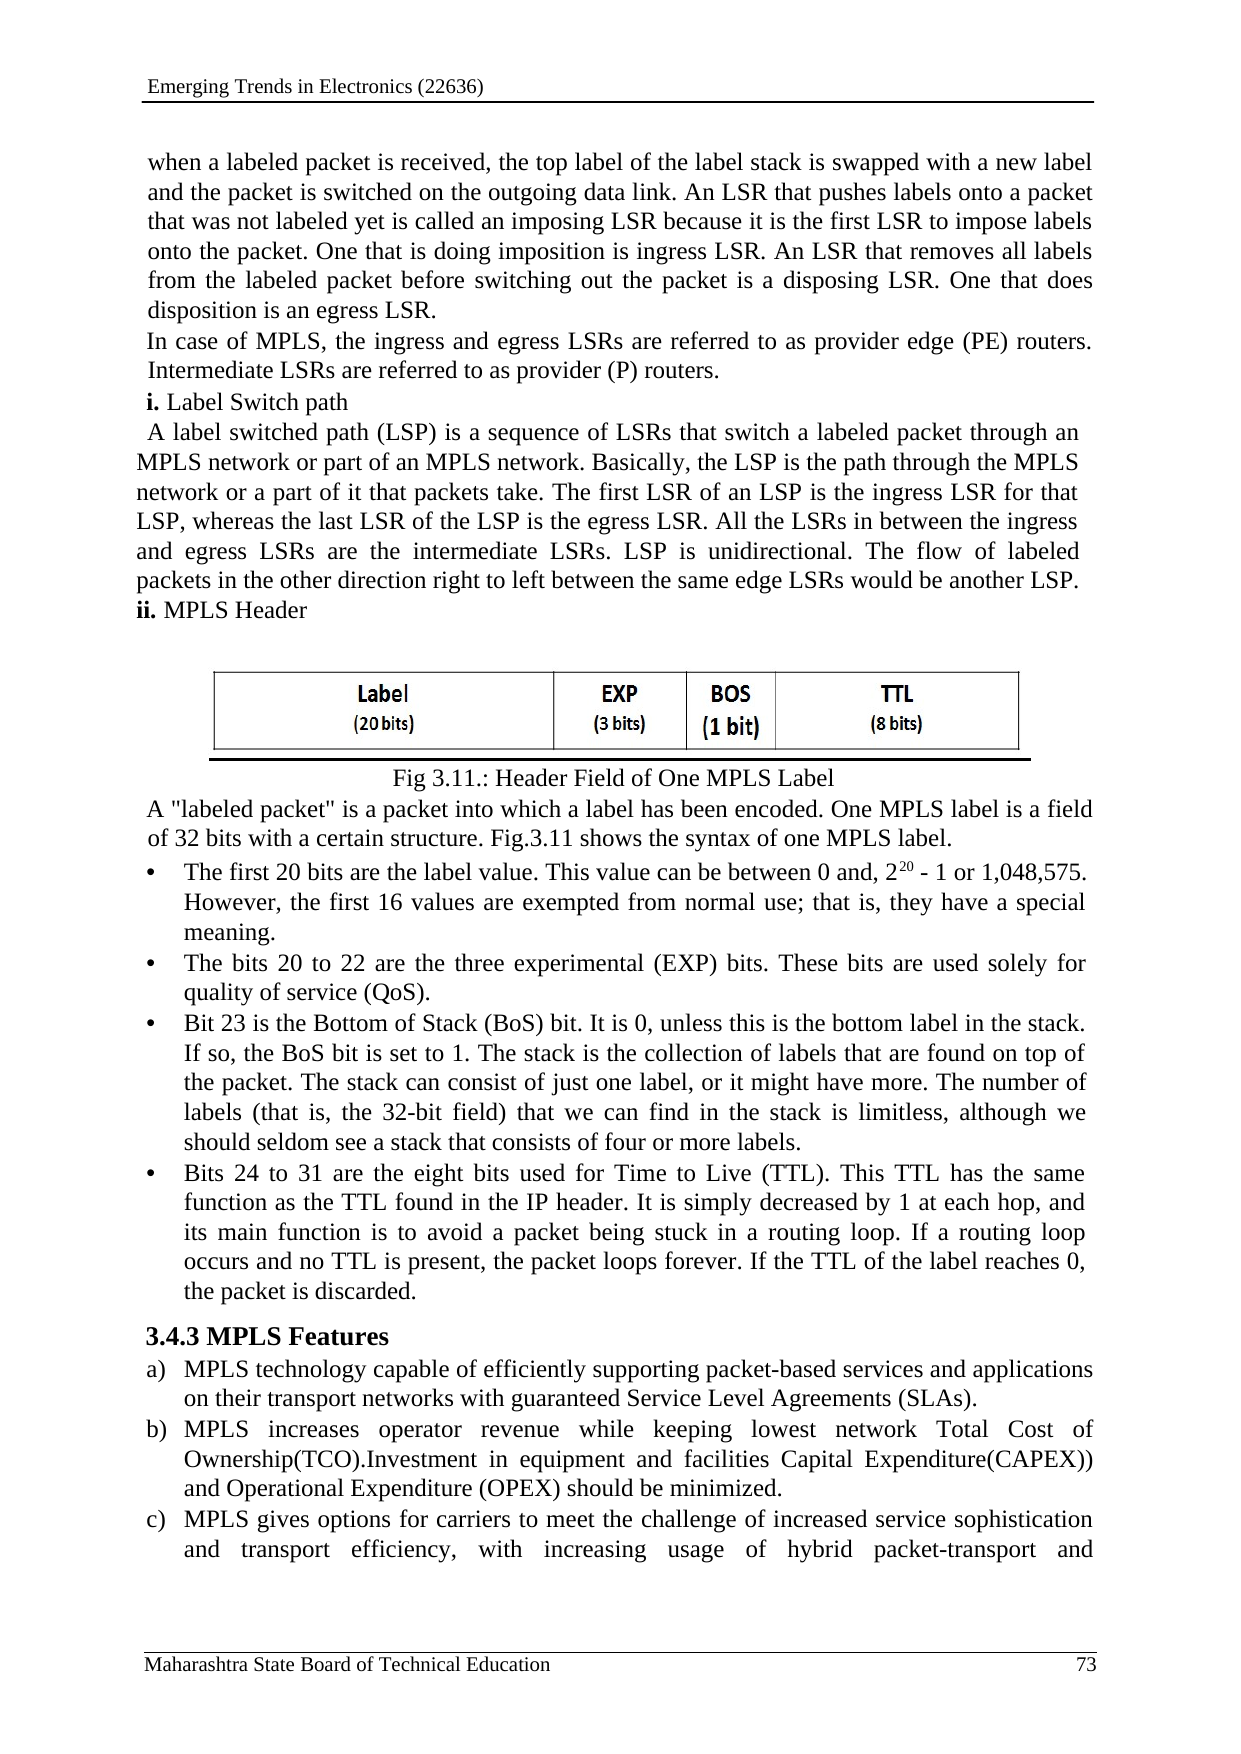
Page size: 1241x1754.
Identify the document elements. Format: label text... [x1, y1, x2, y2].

text In case of MPLS, the ingress and egress LSRs are referred to as provider edge (PE) routers. Intermediate LSRs are referred to as provider (P) routers. [146, 326, 1094, 384]
text i. Label Switch path [146, 387, 1094, 415]
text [146, 147, 1094, 324]
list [146, 1504, 1094, 1563]
list MPLS technology capable of efficiently supporting packet-based services and applications on their transport networks with guaranteed Service Level Agreements (SLAs). [146, 1354, 1094, 1412]
list Bits 24 to 31 are the eight bits used for Time to Live (TTL). This TTL has the same function as the TTL found in the IP header. It is simply decreased by 1 at each hop, and its main function is to avoid a packet being stuck in a routing loop. If a routing loop occurs and no TTL is present, the packet loops forever. If the TTL of the label reaches 0, the packet is discarded. [146, 1158, 1087, 1305]
subtitle Fig 3.11.: Header Field of One MPLS Label [133, 763, 1093, 792]
list MPLS increases operator revenue while keeping lowest network Total Cost of Ownership(TCO).Investment in equipment and facilities Capital Expenditure(CAPEX)) and Operational Expenditure (OPEX) should be minimized. [146, 1414, 1094, 1502]
list Bit 23 is the Bottom of Stack (BoS) bit. It is 0, unless this is the bottom label in the stack. If so, the BoS bit is set to 1. The stack is the collection of labels that are found on top of the packet. The stack can consist of just one label, or it might have more. The number of labels (that is, the 32-bit field) that we can find in the stack is limitless, although we should seldom see a stack that consists of four or more labels. [146, 1008, 1087, 1155]
subtitle 3.4.3 MPLS Features [145, 1320, 1181, 1351]
list The bits 20 to 22 are the three experimental (EXP) bits. These bits are used solely for quality of service (QoS). [146, 948, 1087, 1006]
list The first 20 bits are the label value. This value can be between 0 and, 220 - 1 or 1,048,575. However, the first 16 values are exempted from normal use; that is, they have a special meaning. [146, 857, 1087, 945]
text A "labeled packet" is a packet into which a label has been encoded. One MPLS label is a field of 32 bits with a certain structure. Fig.3.11 shows the syntax of one MPLS label. [146, 794, 1094, 852]
text A label switched path (LSP) is a sequence of LSRs that switch a labeled packet through an MPLS network or part of an MPLS network. Basically, the LSP is the path through the MPLS network or a part of it that packets take. The first LSR of an LSP is the ingress LSR for that LSP, whereas the last LSR of the LSP is the egress LSR. All the LSRs in between the ingress and egress LSRs are the intermediate LSRs. LSP is unidirectional. The flow of labeled packets in the other direction right to left between the same edge LSRs would be another LSP. ii. MPLS Header [136, 417, 1080, 624]
picture [208, 667, 1031, 755]
